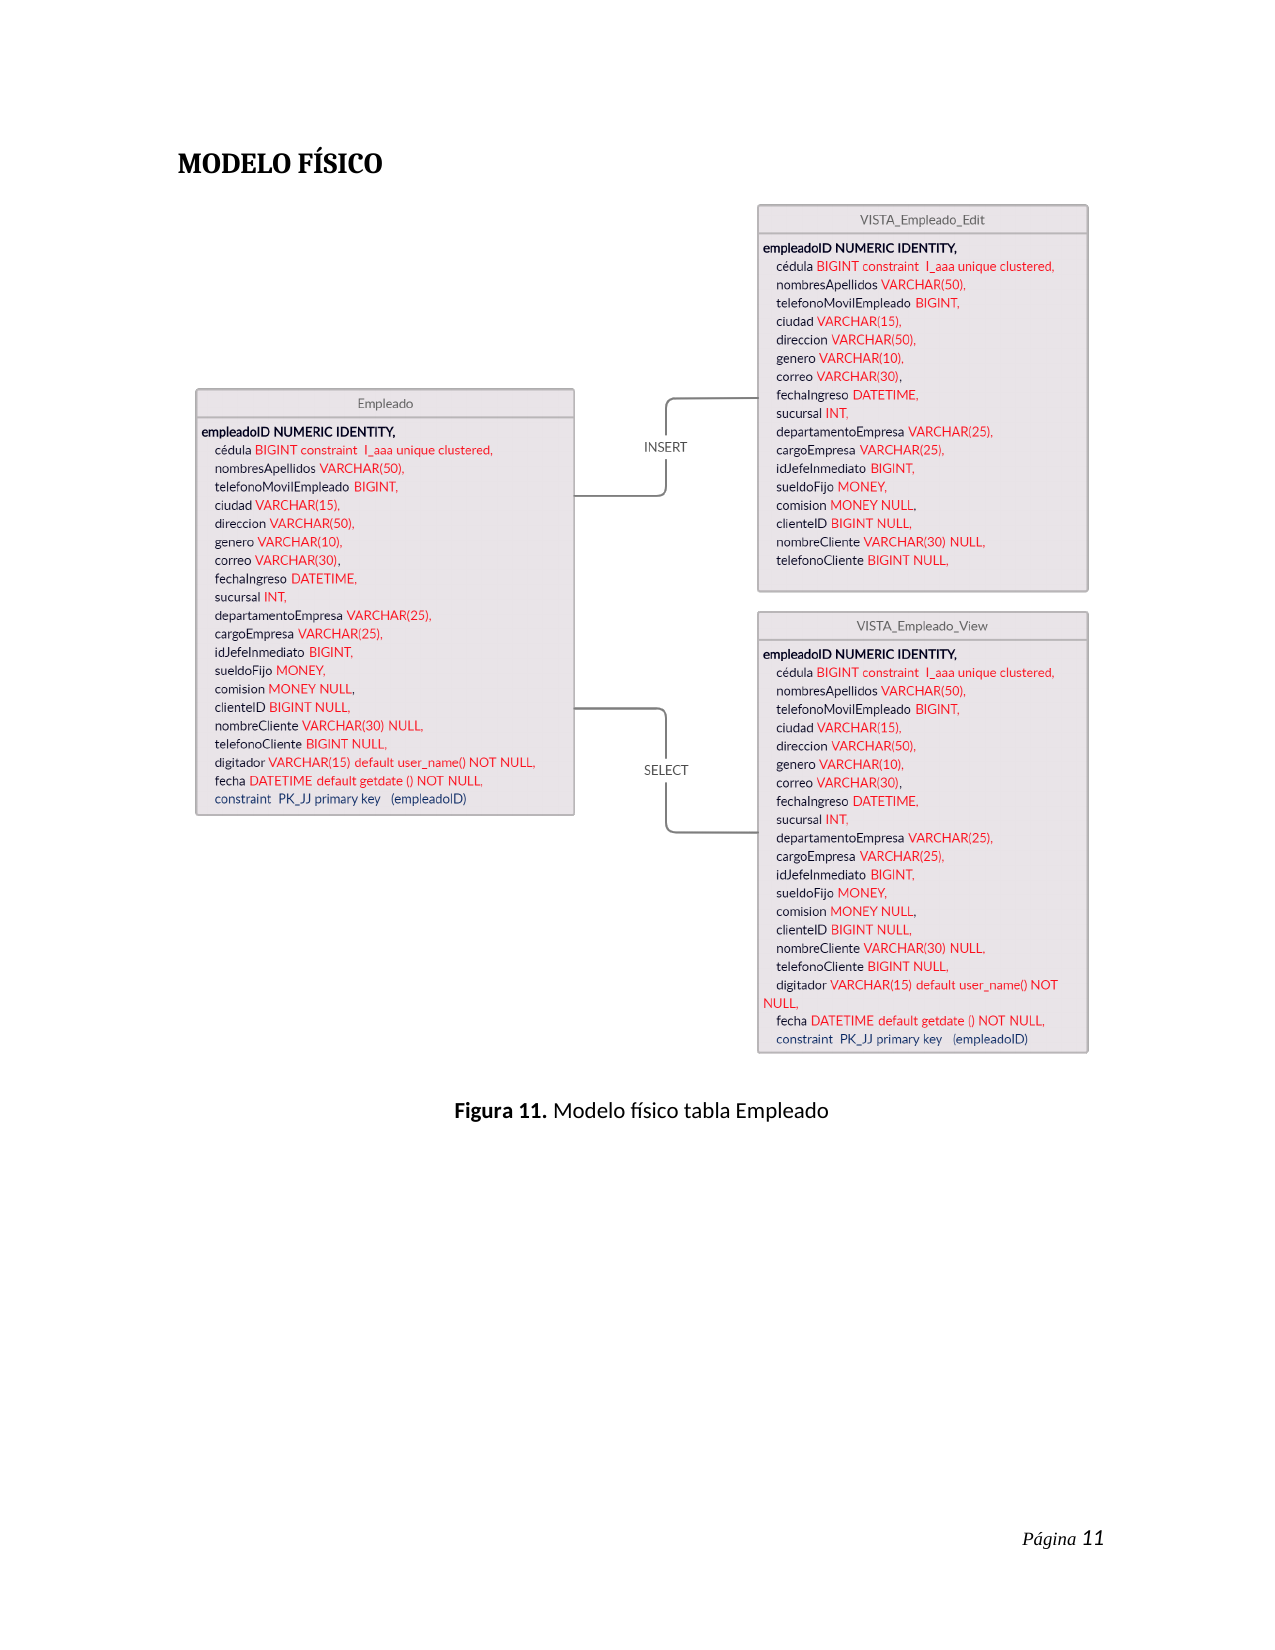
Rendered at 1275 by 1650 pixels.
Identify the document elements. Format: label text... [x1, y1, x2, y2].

picture [177, 186, 1107, 1072]
text Figura 11. Modelo físico tabla Empleado [177, 1097, 1106, 1124]
subtitle MODELO FÍSICO [177, 148, 1106, 181]
